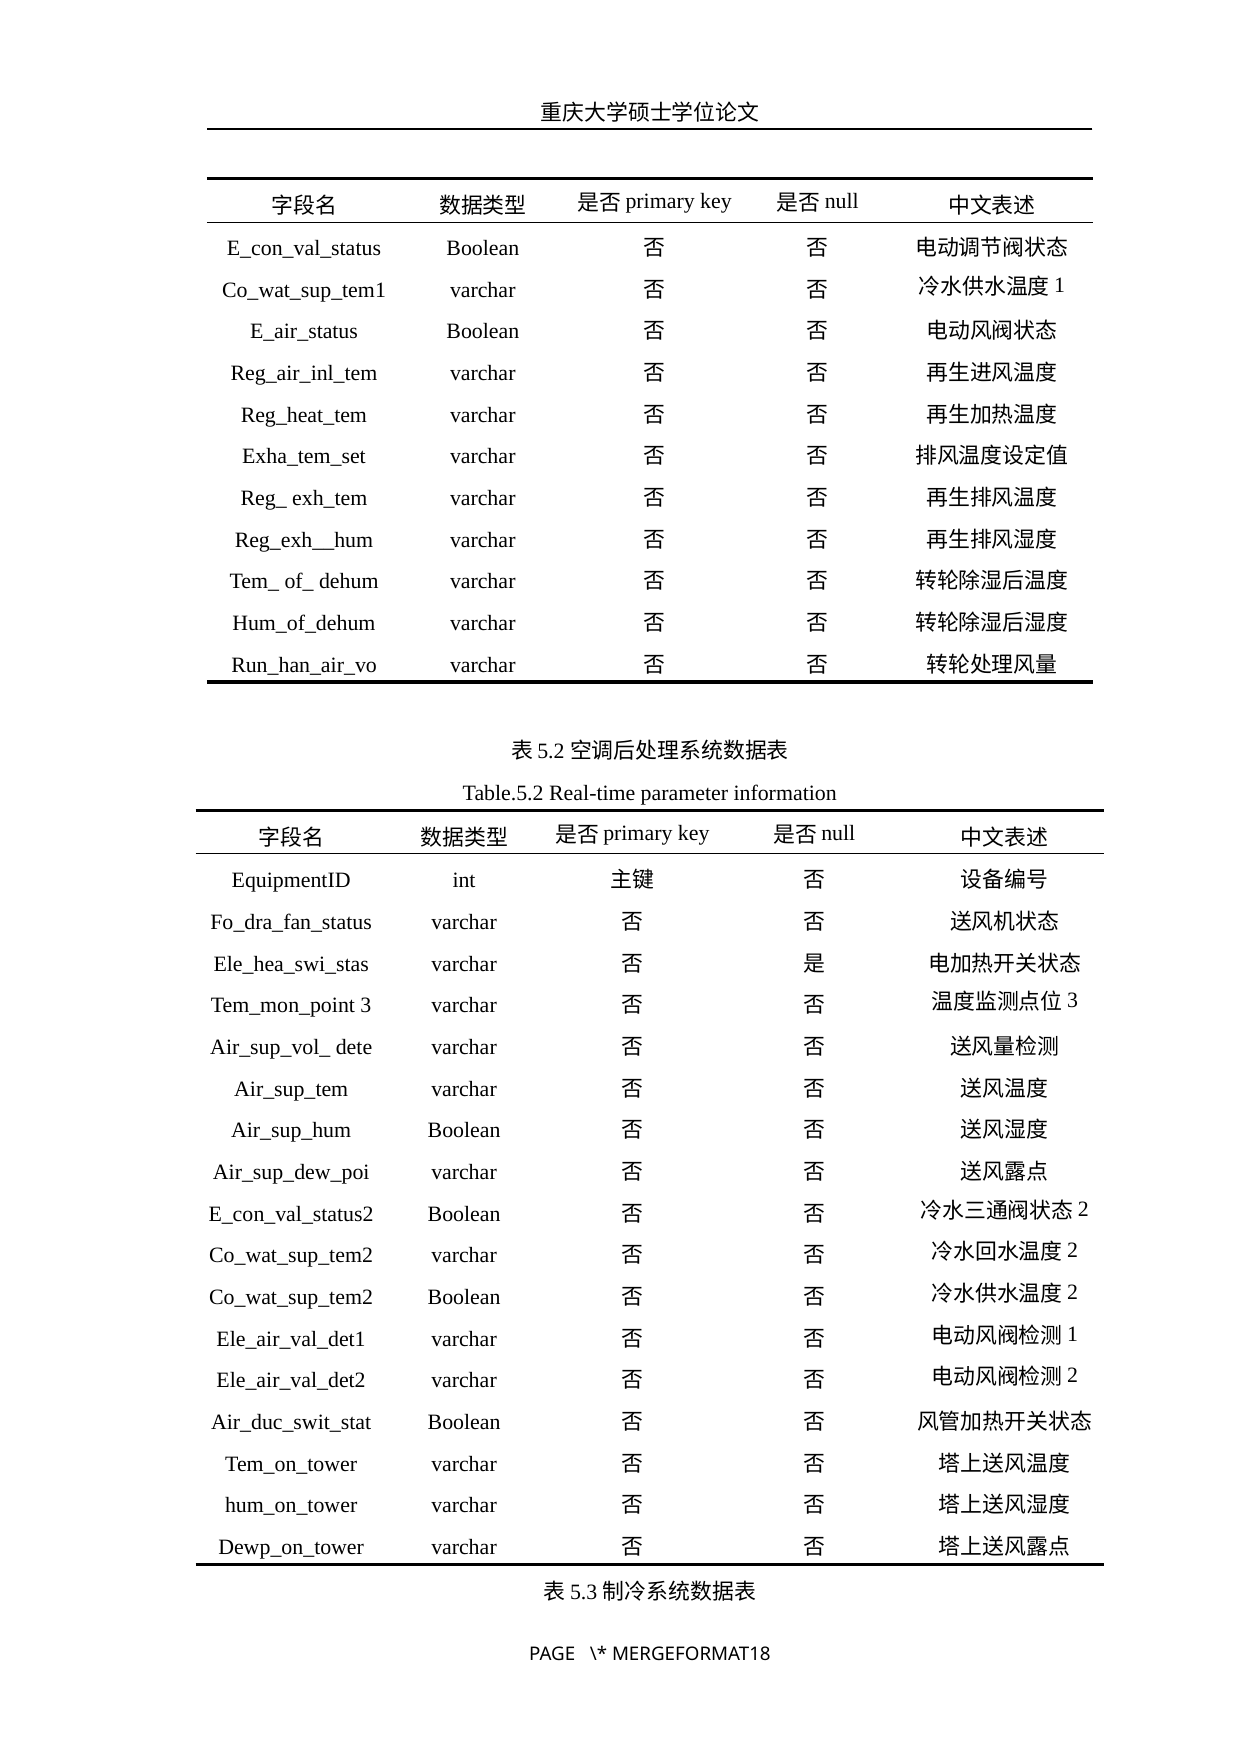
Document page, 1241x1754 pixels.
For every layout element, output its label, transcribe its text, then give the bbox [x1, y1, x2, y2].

table_cell 否 [541, 896, 723, 938]
table_cell varchar [386, 1229, 541, 1271]
table_cell 否 [723, 854, 905, 896]
table_cell 否 [723, 1188, 905, 1229]
table_cell 风管加热开关状态 [905, 1396, 1104, 1438]
table_cell 否 [541, 979, 723, 1021]
table_cell 冷水供水温度2 [905, 1271, 1104, 1313]
table_cell 电动风阀检测2 [905, 1354, 1104, 1396]
table_cell 否 [541, 1146, 723, 1188]
table_cell Air_sup_hum [196, 1104, 386, 1146]
table_cell 否 [745, 347, 891, 389]
table_cell 否 [564, 597, 744, 639]
table_cell Air_sup_tem [196, 1063, 386, 1104]
table_cell 设备编号 [905, 854, 1104, 896]
table_header 字段名 [207, 180, 401, 222]
table_cell Air_sup_vol_ dete [196, 1021, 386, 1063]
table_header 中文表述 [905, 812, 1104, 853]
table_cell 否 [564, 555, 744, 597]
table_cell 否 [723, 1271, 905, 1313]
table_cell Co_wat_sup_tem2 [196, 1271, 386, 1313]
table_cell Run_han_air_vo [207, 639, 401, 680]
table_cell 否 [564, 514, 744, 555]
table_cell 否 [745, 305, 891, 347]
table_cell varchar [401, 639, 564, 680]
table_cell Dewp_on_tower [196, 1521, 386, 1563]
table_cell 再生排风温度 [891, 472, 1092, 514]
table_cell 冷水回水温度2 [905, 1229, 1104, 1271]
table_cell 电动调节阀状态 [891, 223, 1092, 264]
table_cell E_con_val_status [207, 223, 401, 264]
table_cell 电动风阀检测1 [905, 1313, 1104, 1354]
table_cell 塔上送风温度 [905, 1438, 1104, 1479]
table_cell 否 [541, 1313, 723, 1354]
table_cell 否 [541, 938, 723, 979]
table_cell 转轮除湿后温度 [891, 555, 1092, 597]
table_cell 送风露点 [905, 1146, 1104, 1188]
table_cell 否 [723, 1063, 905, 1104]
table_cell 否 [723, 1021, 905, 1063]
table_header 是否null [745, 180, 891, 222]
table_cell 再生进风温度 [891, 347, 1092, 389]
table_cell 否 [541, 1271, 723, 1313]
table_cell varchar [386, 1313, 541, 1354]
table_cell varchar [401, 347, 564, 389]
table_cell varchar [386, 1438, 541, 1479]
table_cell 否 [564, 430, 744, 472]
table_cell Ele_hea_swi_stas [196, 938, 386, 979]
table_cell Boolean [386, 1396, 541, 1438]
table_cell varchar [386, 896, 541, 938]
table_cell 否 [723, 1396, 905, 1438]
table_cell varchar [386, 1521, 541, 1563]
table_cell Fo_dra_fan_status [196, 896, 386, 938]
table_cell Air_sup_dew_poi [196, 1146, 386, 1188]
table_cell Boolean [386, 1271, 541, 1313]
table_cell 否 [723, 1479, 905, 1521]
table_cell 否 [541, 1438, 723, 1479]
table_cell Reg_heat_tem [207, 389, 401, 430]
table_cell 否 [745, 264, 891, 305]
table_cell 否 [745, 223, 891, 264]
table_cell 否 [541, 1521, 723, 1563]
table_cell varchar [401, 264, 564, 305]
table_cell 否 [723, 979, 905, 1021]
table_cell 否 [723, 896, 905, 938]
table_cell E_air_status [207, 305, 401, 347]
text 表5.2 空调后处理系统数据表 [207, 725, 1092, 767]
table_cell varchar [386, 1063, 541, 1104]
table_cell varchar [401, 597, 564, 639]
table_cell 否 [745, 555, 891, 597]
table_cell 否 [541, 1354, 723, 1396]
text 表5.3 制冷系统数据表 [207, 1566, 1092, 1605]
table_cell 塔上送风露点 [905, 1521, 1104, 1563]
table_cell int [386, 854, 541, 896]
table_cell varchar [386, 1146, 541, 1188]
table_cell 否 [541, 1063, 723, 1104]
table_cell 否 [564, 639, 744, 680]
table_cell 否 [541, 1021, 723, 1063]
table_cell 排风温度设定值 [891, 430, 1092, 472]
table_cell varchar [401, 389, 564, 430]
table_cell 否 [723, 1146, 905, 1188]
table_cell 转轮除湿后湿度 [891, 597, 1092, 639]
table_cell varchar [401, 472, 564, 514]
table_cell 温度监测点位3 [905, 979, 1104, 1021]
table_cell 否 [564, 347, 744, 389]
text Table.5.2 Real-time parameter information [207, 767, 1092, 808]
table_cell 否 [745, 389, 891, 430]
table_cell varchar [401, 514, 564, 555]
table_cell 否 [541, 1396, 723, 1438]
table_cell varchar [386, 1479, 541, 1521]
table_cell 否 [564, 305, 744, 347]
table_cell Reg_exh__hum [207, 514, 401, 555]
table_cell 冷水供水温度1 [891, 264, 1092, 305]
table_cell 否 [723, 1354, 905, 1396]
table_cell Tem_mon_point 3 [196, 979, 386, 1021]
table_cell 否 [723, 1438, 905, 1479]
table_cell 否 [541, 1229, 723, 1271]
table_cell 塔上送风湿度 [905, 1479, 1104, 1521]
table_cell Tem_ of_ dehum [207, 555, 401, 597]
table_cell 否 [723, 1313, 905, 1354]
table_header 字段名 [196, 812, 386, 853]
table_cell 再生加热温度 [891, 389, 1092, 430]
table_cell 再生排风湿度 [891, 514, 1092, 555]
table_cell 否 [745, 472, 891, 514]
table_cell 否 [745, 430, 891, 472]
table_cell 冷水三通阀状态2 [905, 1188, 1104, 1229]
table_cell Boolean [401, 223, 564, 264]
table_cell 否 [723, 1104, 905, 1146]
table_cell 否 [564, 223, 744, 264]
table_cell varchar [386, 938, 541, 979]
table_cell Reg_ exh_tem [207, 472, 401, 514]
table_cell 否 [745, 639, 891, 680]
table_cell 否 [745, 597, 891, 639]
table_cell Boolean [386, 1188, 541, 1229]
table_cell varchar [401, 555, 564, 597]
table_cell varchar [386, 979, 541, 1021]
table_cell EquipmentID [196, 854, 386, 896]
table_cell Ele_air_val_det2 [196, 1354, 386, 1396]
table_cell 否 [564, 389, 744, 430]
table_cell 否 [541, 1188, 723, 1229]
table_cell 否 [745, 514, 891, 555]
table_cell Reg_air_inl_tem [207, 347, 401, 389]
table_header 是否primary key [564, 180, 744, 222]
table_cell Hum_of_dehum [207, 597, 401, 639]
table_cell 否 [723, 1229, 905, 1271]
table_cell 送风量检测 [905, 1021, 1104, 1063]
table_header 数据类型 [386, 812, 541, 853]
table_cell 送风温度 [905, 1063, 1104, 1104]
table_cell Boolean [386, 1104, 541, 1146]
table_cell 电动风阀状态 [891, 305, 1092, 347]
table_cell hum_on_tower [196, 1479, 386, 1521]
table_cell varchar [386, 1021, 541, 1063]
table_header 数据类型 [401, 180, 564, 222]
table_cell 是 [723, 938, 905, 979]
table_cell 转轮处理风量 [891, 639, 1092, 680]
table_cell Co_wat_sup_tem2 [196, 1229, 386, 1271]
table_cell 否 [564, 472, 744, 514]
table_cell 否 [564, 264, 744, 305]
table_cell 否 [723, 1521, 905, 1563]
table_cell Boolean [401, 305, 564, 347]
table_cell 送风湿度 [905, 1104, 1104, 1146]
table_cell 电加热开关状态 [905, 938, 1104, 979]
table_cell 主键 [541, 854, 723, 896]
table_cell Co_wat_sup_tem1 [207, 264, 401, 305]
table_cell E_con_val_status2 [196, 1188, 386, 1229]
table_header 是否primary key [541, 812, 723, 853]
table_cell varchar [401, 430, 564, 472]
table_cell Air_duc_swit_stat [196, 1396, 386, 1438]
table_cell Ele_air_val_det1 [196, 1313, 386, 1354]
table_cell 否 [541, 1104, 723, 1146]
table_cell 否 [541, 1479, 723, 1521]
table_cell varchar [386, 1354, 541, 1396]
table_cell 送风机状态 [905, 896, 1104, 938]
table_header 是否null [723, 812, 905, 853]
table_cell Tem_on_tower [196, 1438, 386, 1479]
table_header 中文表述 [891, 180, 1092, 222]
table_cell Exha_tem_set [207, 430, 401, 472]
